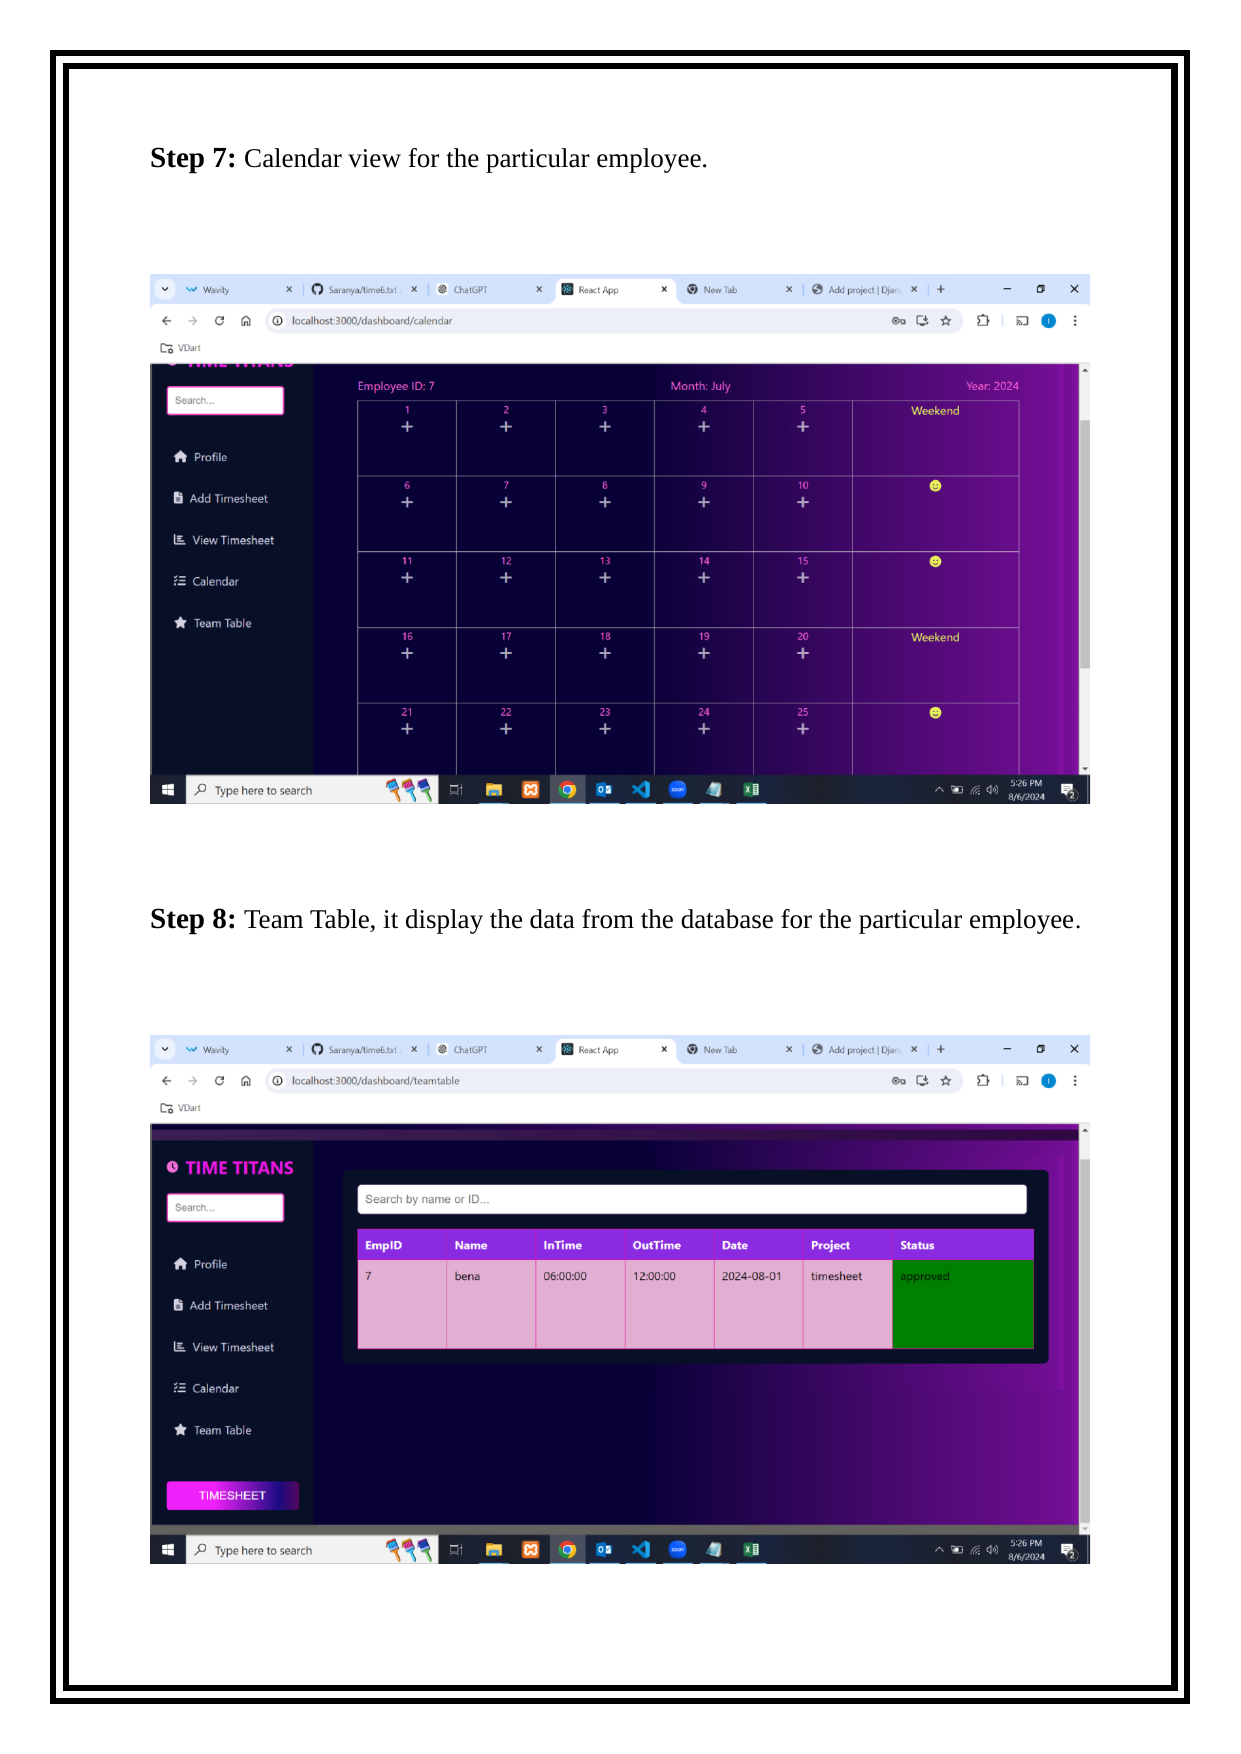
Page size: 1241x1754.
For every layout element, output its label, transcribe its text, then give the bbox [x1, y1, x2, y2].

text Step 8: Team Table, it display the data from the database for the particular employee. [150, 901, 1090, 934]
picture [150, 274, 1091, 804]
text Step 7: Calendar view for the particular employee. [150, 141, 1090, 174]
picture [150, 1035, 1091, 1564]
